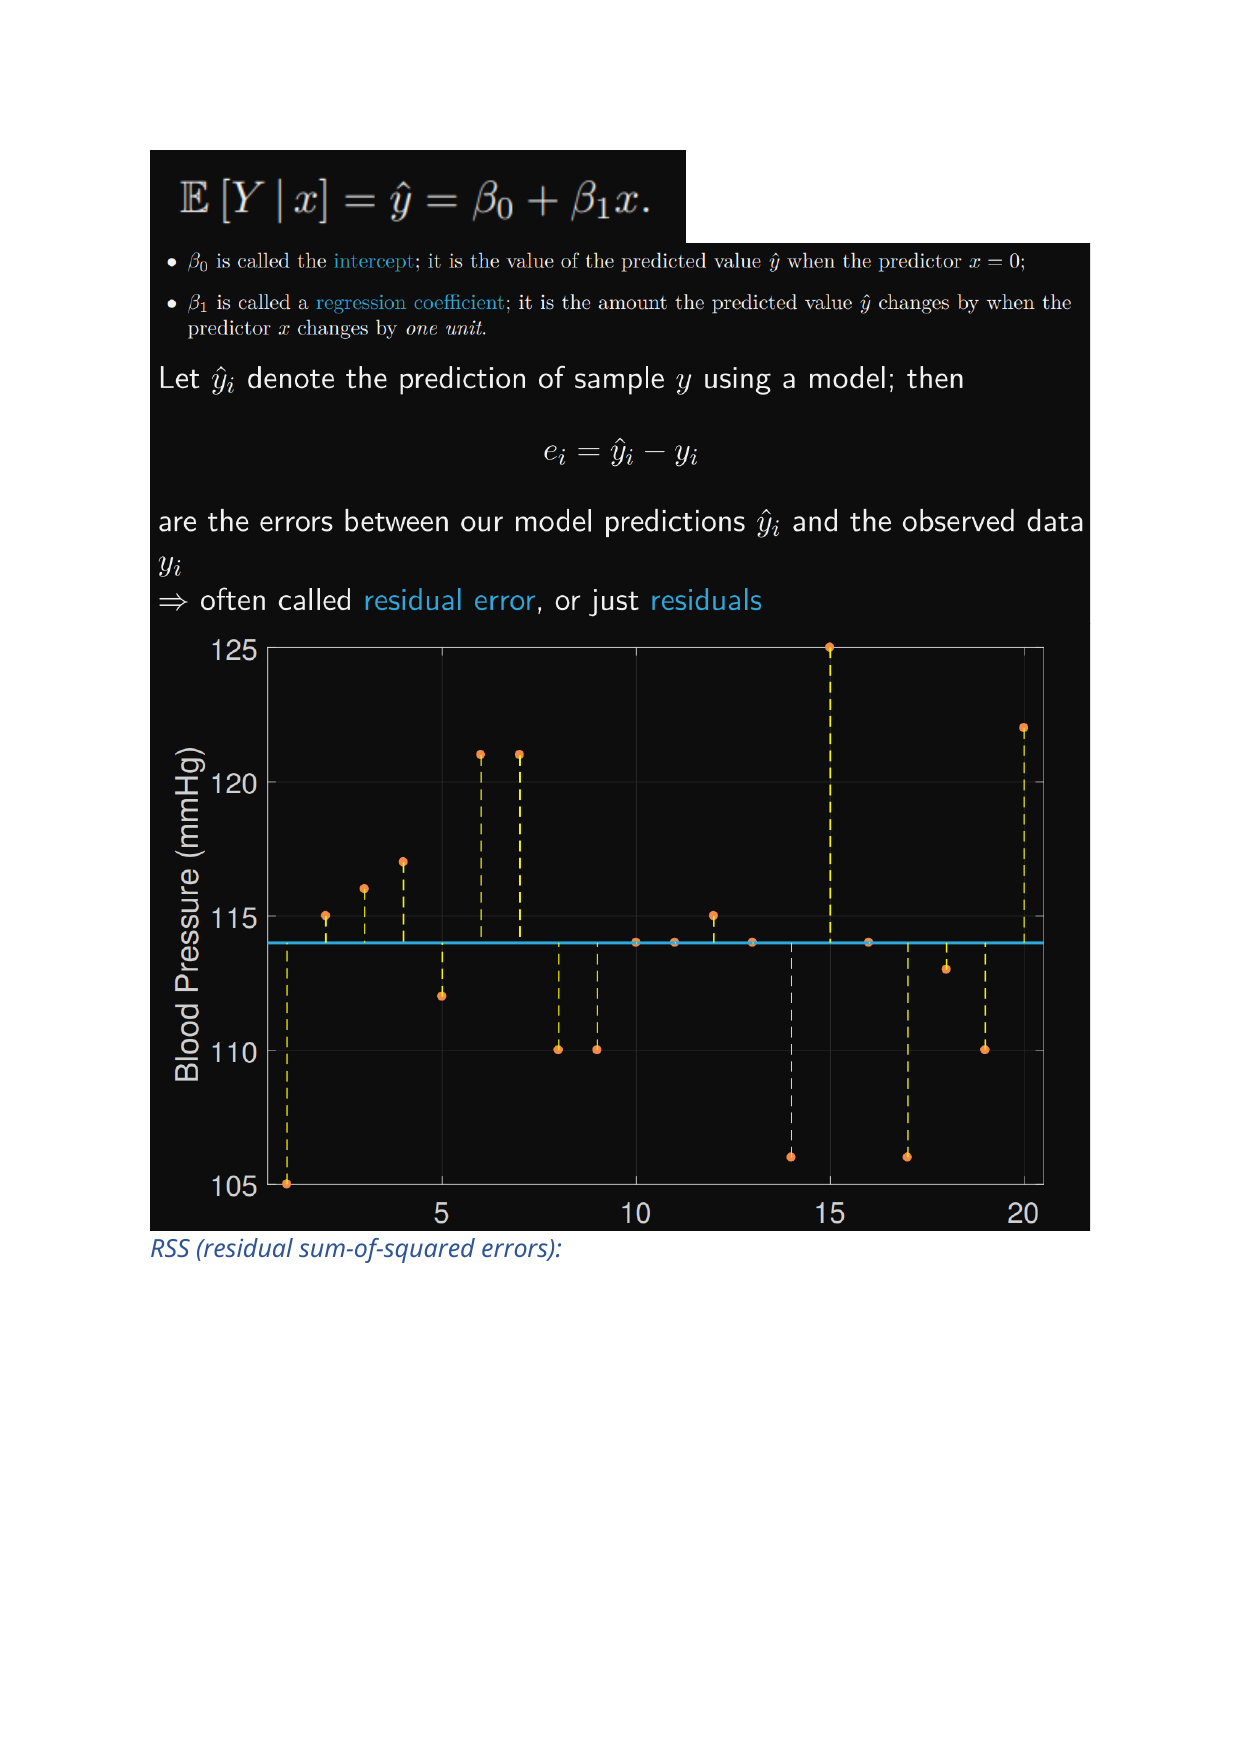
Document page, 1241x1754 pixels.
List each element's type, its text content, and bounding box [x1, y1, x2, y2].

picture [150, 150, 1091, 1231]
text RSS (residual sum-of-squared errors): [150, 1231, 1090, 1265]
